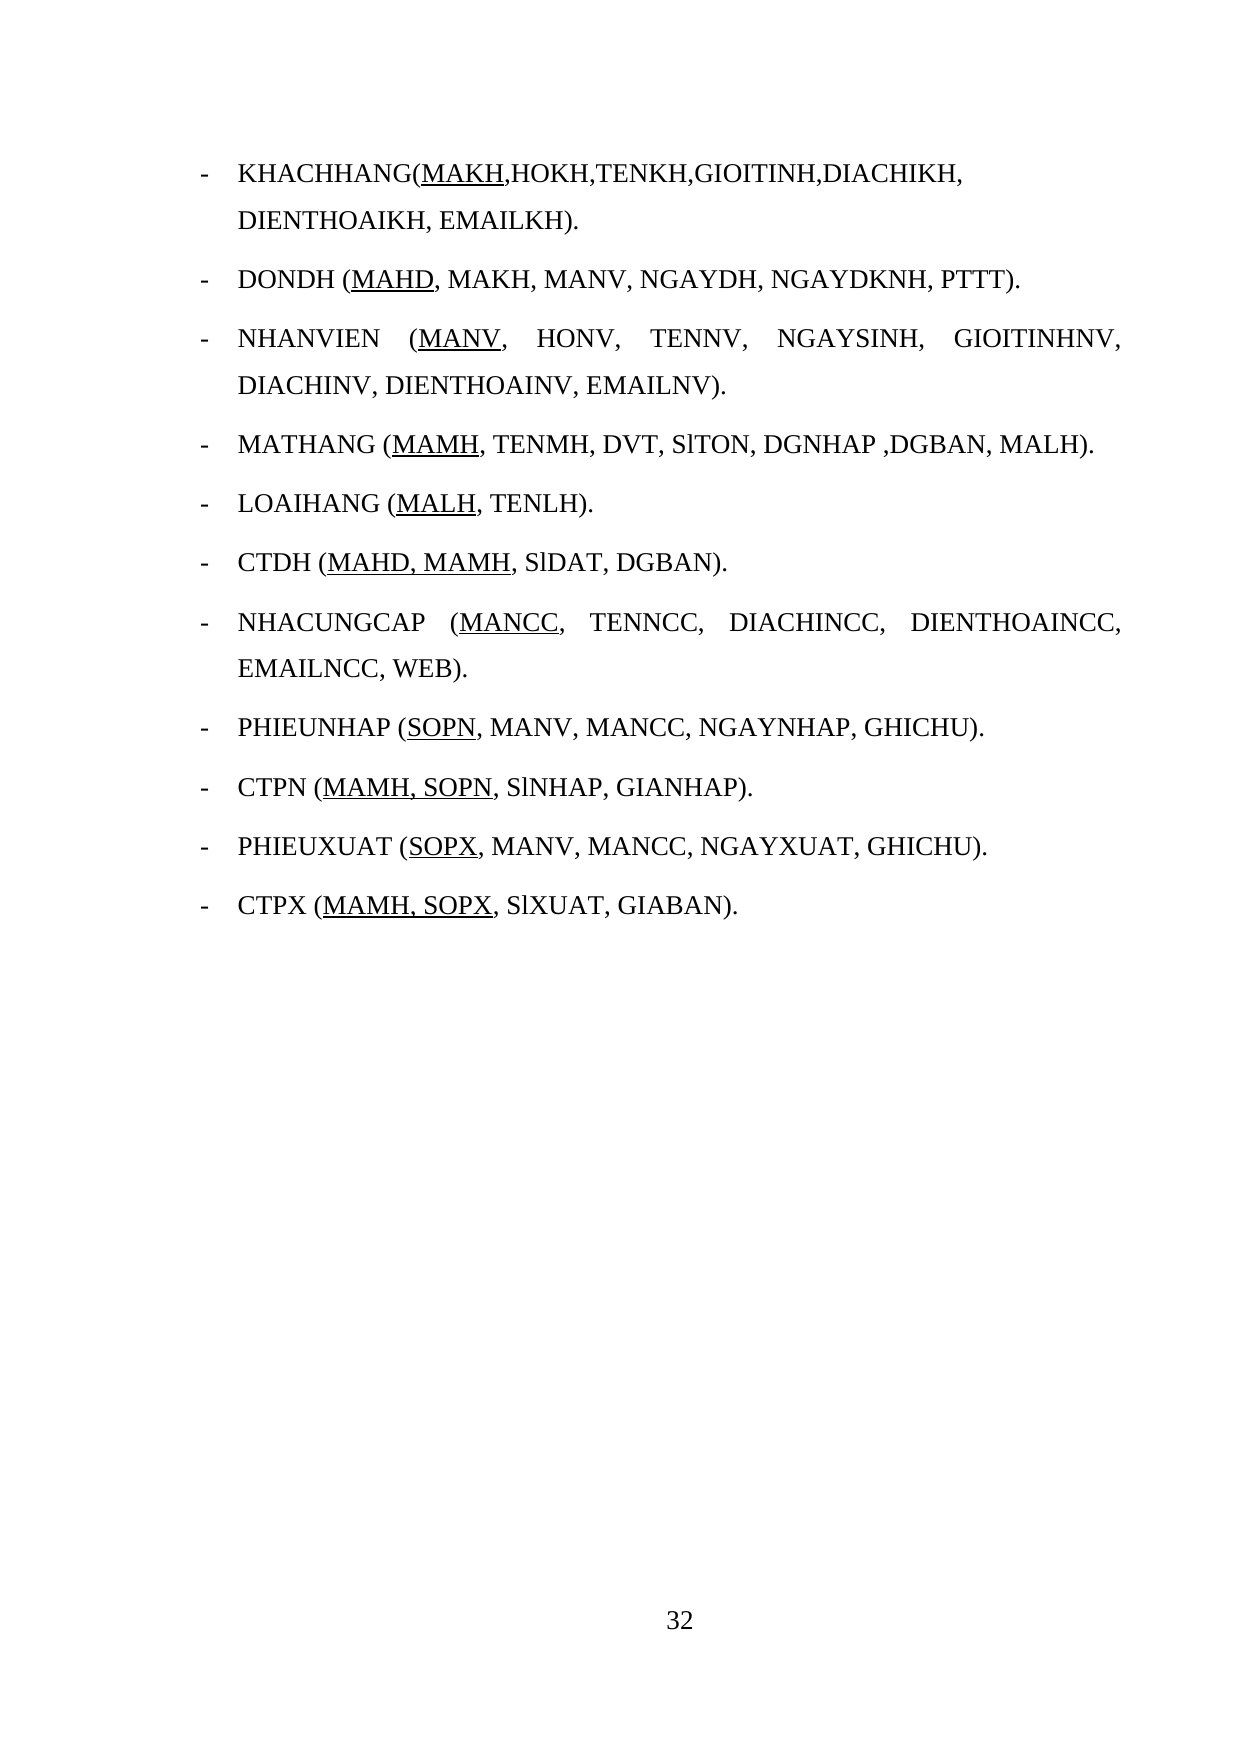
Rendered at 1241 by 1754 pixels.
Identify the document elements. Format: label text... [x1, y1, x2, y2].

list DONDH (MAHD, MAKH, MANV, NGAYDH, NGAYDKNH, PTTT). [200, 263, 1122, 294]
list NHACUNGCAP (MANCC, TENNCC, DIACHINCC, DIENTHOAINCC, EMAILNCC, WEB). [200, 606, 1122, 683]
list CTDH (MAHD, MAMH, SlDAT, DGBAN). [200, 547, 1122, 578]
list MATHANG (MAMH, TENMH, DVT, SlTON, DGNHAP ,DGBAN, MALH). [200, 428, 1122, 459]
list NHANVIEN (MANV, HONV, TENNV, NGAYSINH, GIOITINHNV, DIACHINV, DIENTHOAINV, EMAILNV). [200, 322, 1122, 400]
list KHACHHANG(MAKH,HOKH,TENKH,GIOITINH,DIACHIKH, DIENTHOAIKH, EMAILKH). [200, 157, 1122, 235]
list CTPN (MAMH, SOPN, SlNHAP, GIANHAP). [200, 771, 1122, 802]
list CTPX (MAMH, SOPX, SlXUAT, GIABAN). [200, 889, 1122, 920]
list PHIEUNHAP (SOPN, MANV, MANCC, NGAYNHAP, GHICHU). [200, 712, 1122, 743]
list LOAIHANG (MALH, TENLH). [200, 487, 1122, 518]
list PHIEUXUAT (SOPX, MANV, MANCC, NGAYXUAT, GHICHU). [200, 830, 1122, 861]
